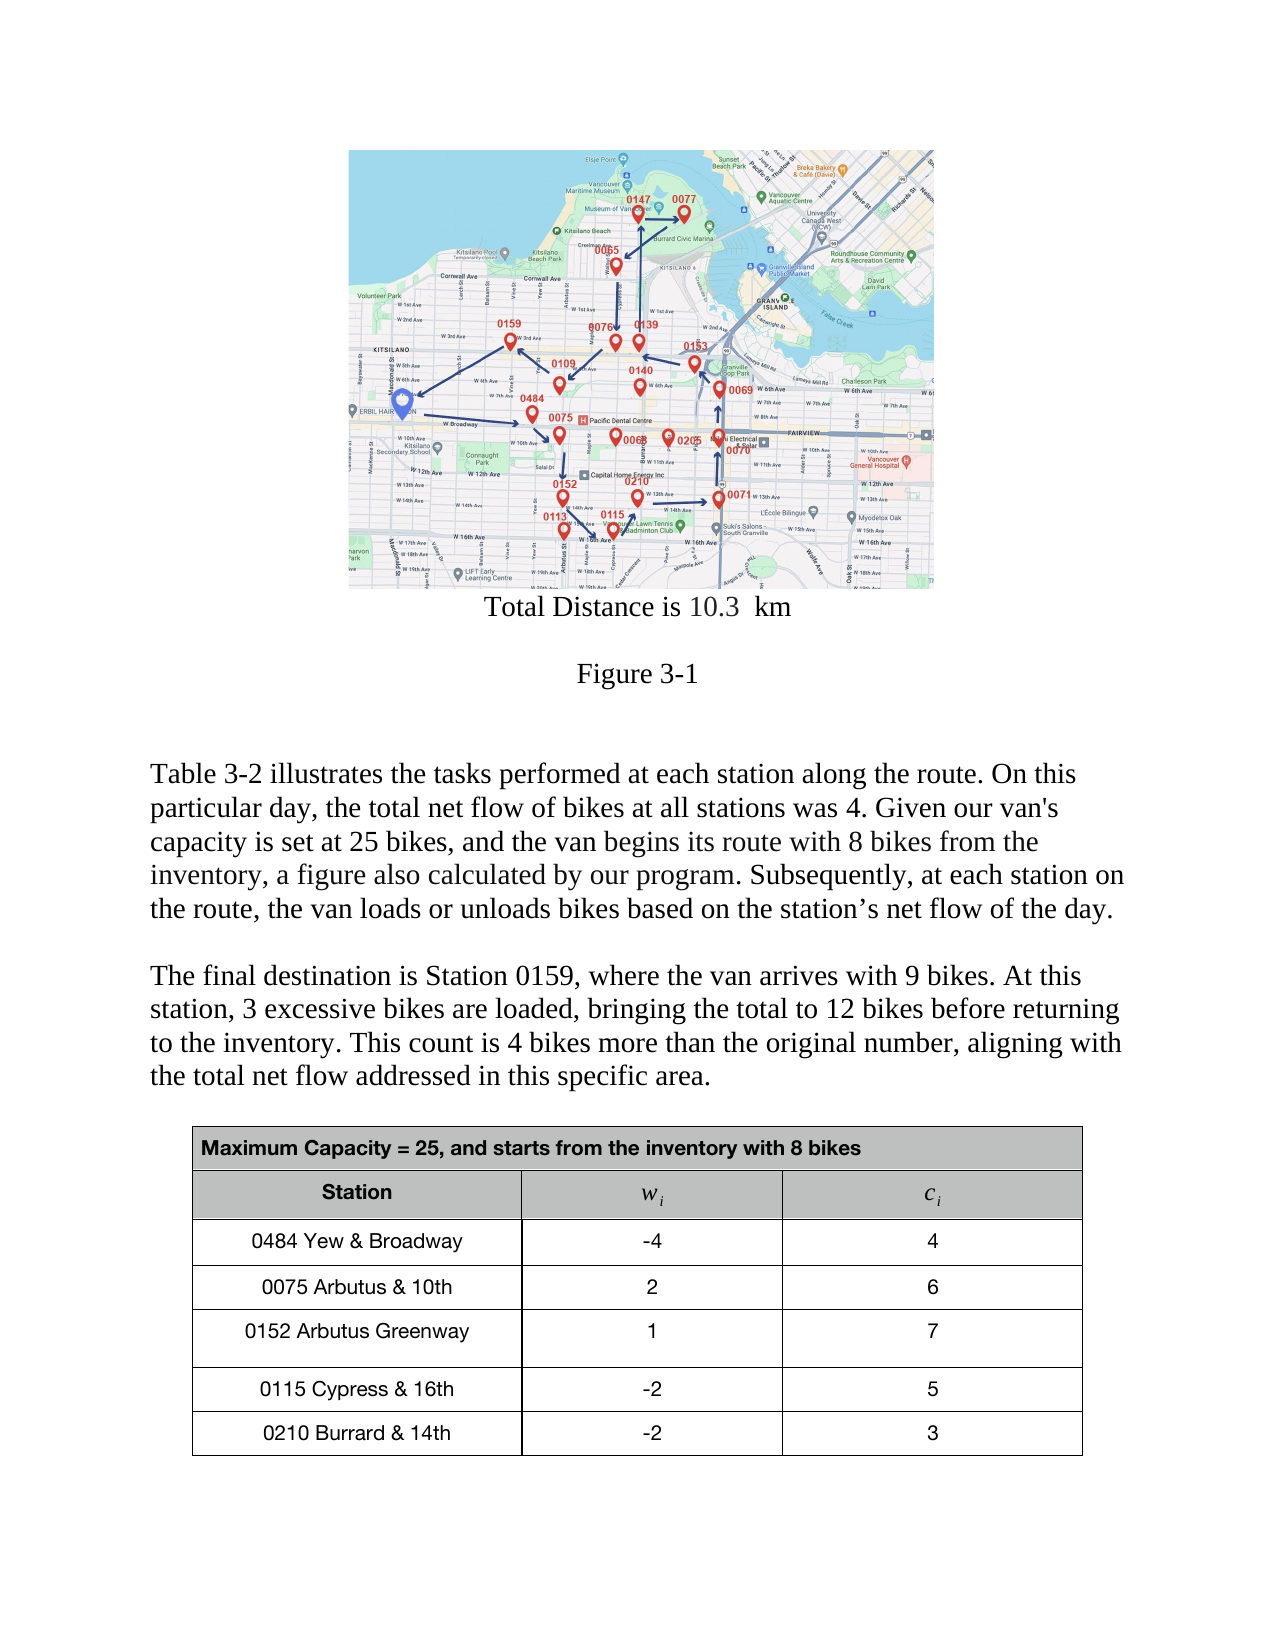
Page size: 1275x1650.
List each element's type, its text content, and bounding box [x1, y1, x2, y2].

table_cell 0210 Burrard & 14th [193, 1412, 521, 1455]
table_cell 0152 Arbutus Greenway [193, 1310, 521, 1367]
text Total Distance is 10.3 km [150, 589, 1125, 622]
table_cell Station [193, 1171, 521, 1218]
table_cell 2 [523, 1266, 782, 1309]
table_cell [783, 1171, 1082, 1218]
table_cell -2 [523, 1368, 782, 1411]
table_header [193, 1127, 1082, 1169]
table_cell 6 [783, 1266, 1082, 1309]
table_cell 3 [783, 1412, 1082, 1455]
table_cell 0115 Cypress & 16th [193, 1368, 521, 1411]
text The final destination is Station 0159, where the van arrives with 9 bikes. At this station, 3 excessive bikes are loaded, bringing the total to 12 bikes before returning to the inventory. This count is 4 bikes more than the original number, aligning with the total net flow addressed in this specific area. [150, 958, 1125, 1092]
table_cell -2 [523, 1412, 782, 1455]
table_cell [522, 1171, 782, 1218]
table_cell 5 [783, 1368, 1082, 1411]
text Figure 3-1 [150, 656, 1125, 689]
table_cell 7 [783, 1310, 1082, 1367]
picture [348, 150, 934, 589]
table_cell 1 [523, 1310, 782, 1367]
text Table 3-2 illustrates the tasks performed at each station along the route. On this particular day, the total net flow of bikes at all stations was 4. Given our van's capacity is set at 25 bikes, and the van begins its route with 8 bikes from the inventory, a figure also calculated by our program. Subsequently, at each station on the route, the van loads or unloads bikes based on the station’s net flow of the day. [150, 757, 1125, 924]
table_cell 0075 Arbutus & 10th [193, 1266, 521, 1309]
table_cell 0484 Yew & Broadway [193, 1220, 521, 1265]
table_cell 4 [783, 1220, 1082, 1265]
table_cell -4 [523, 1220, 782, 1265]
